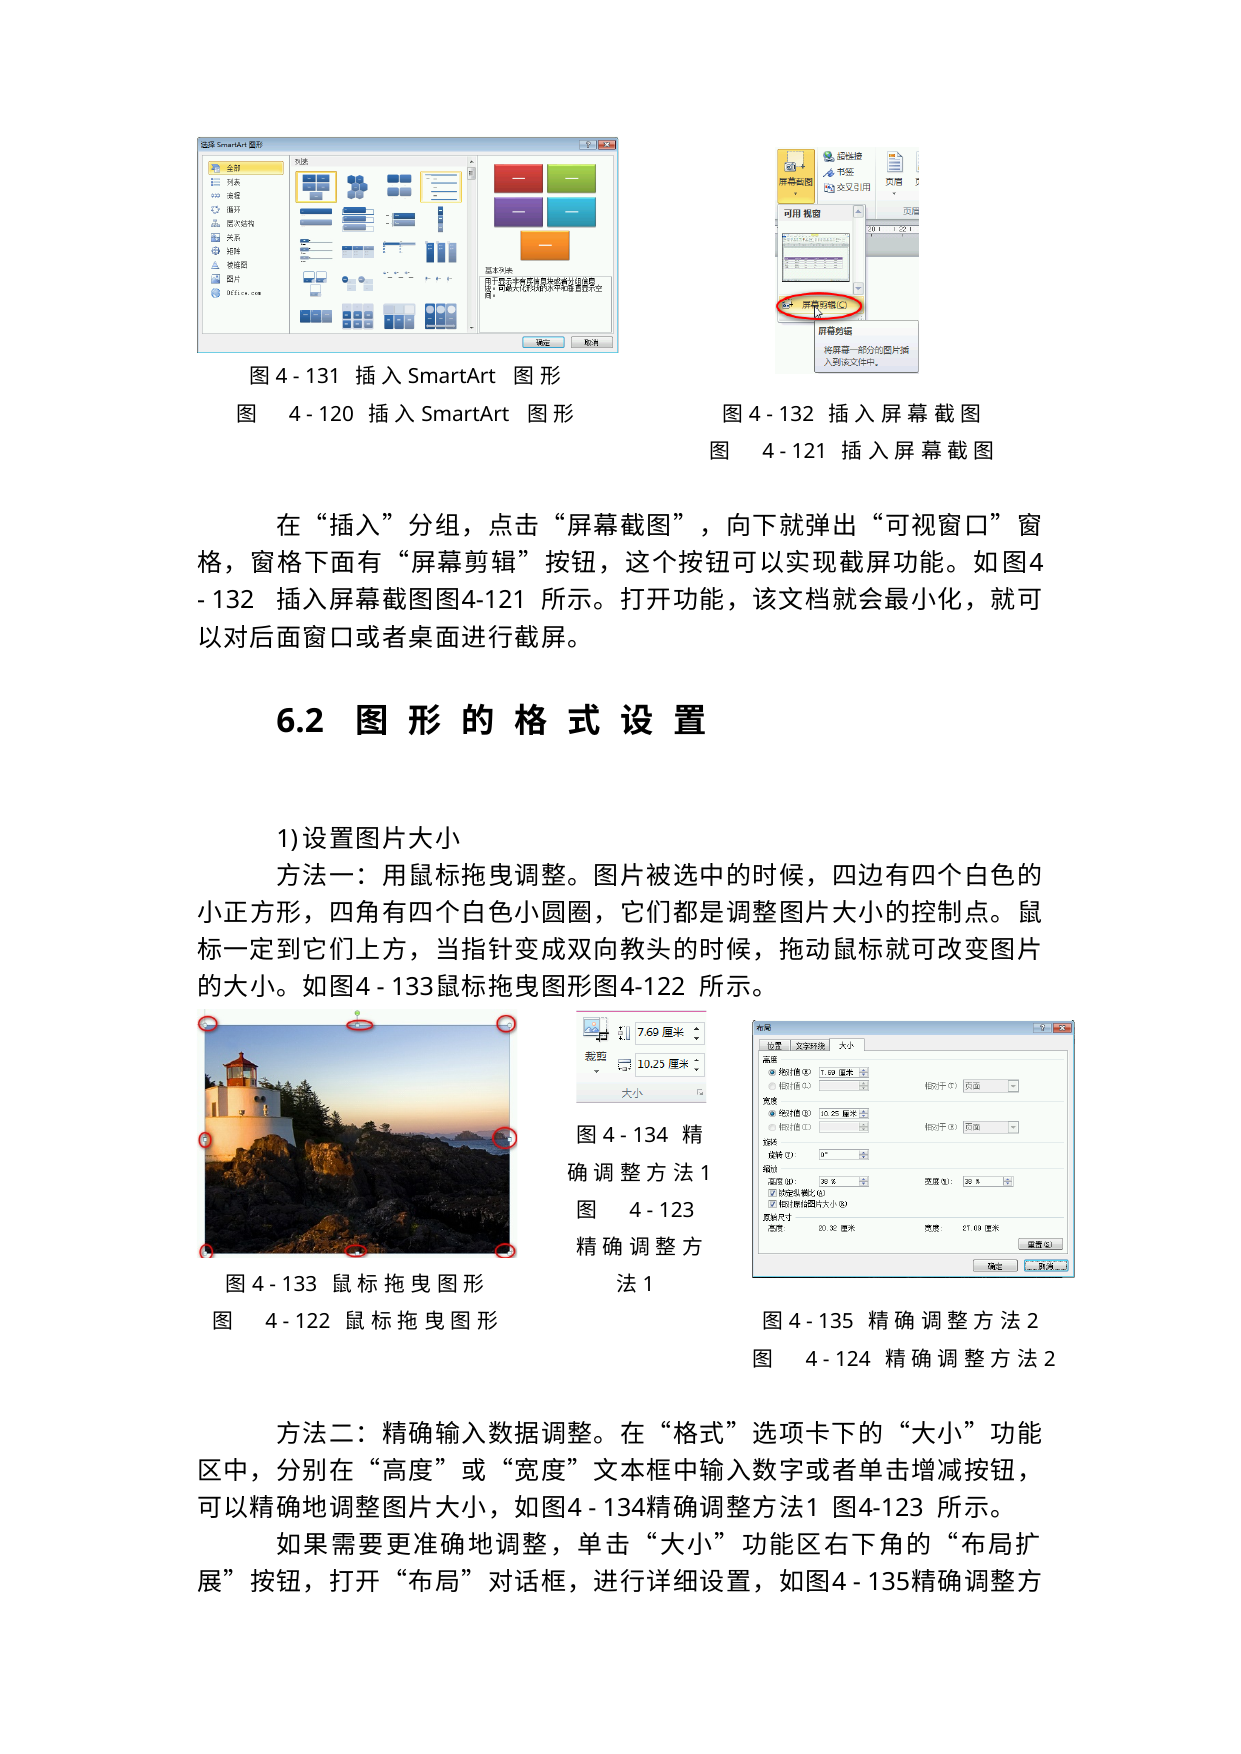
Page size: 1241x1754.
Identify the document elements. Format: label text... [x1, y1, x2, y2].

text 方法一：用鼠标拖曳调整。图片被选中的时候，四边有四个白色的小正方形，四角有四个白色小圆圈，它们都是调整图片大小的控制点。鼠标一定到它们上方，当指针变成双向教头的时候，拖动鼠标就可改变图片的大小。如所示。 [197, 855, 1043, 1004]
picture [196, 136, 619, 353]
picture [775, 147, 919, 374]
table_header [186, 1004, 530, 1376]
subtitle 6.2 图形的格式设置 [197, 681, 1043, 755]
text 方法二：精确输入数据调整。在“格式”选项卡下的“大小”功能区中，分别在“高度”或“宽度”文本框中输入数字或者单击增减按钮，可以精确地调整图片大小，如所示。 [197, 1413, 1043, 1524]
list 设置图片大小 [250, 818, 1043, 855]
table_header [630, 133, 1074, 468]
picture [576, 1010, 707, 1103]
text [197, 1524, 1043, 1599]
table_header [186, 133, 630, 468]
table_header [530, 1004, 729, 1376]
table_header [729, 1004, 1074, 1376]
list 在“插入”分组，点击“屏幕截图”，向下就弹出“可视窗口”窗格，窗格下面有“屏幕剪辑”按钮，这个按钮可以实现截屏功能。如所示。打开功能，该文档就会最小化，就可以对后面窗口或者桌面进行截屏。 [197, 505, 1043, 654]
picture [196, 1009, 518, 1258]
picture [752, 1020, 1075, 1278]
